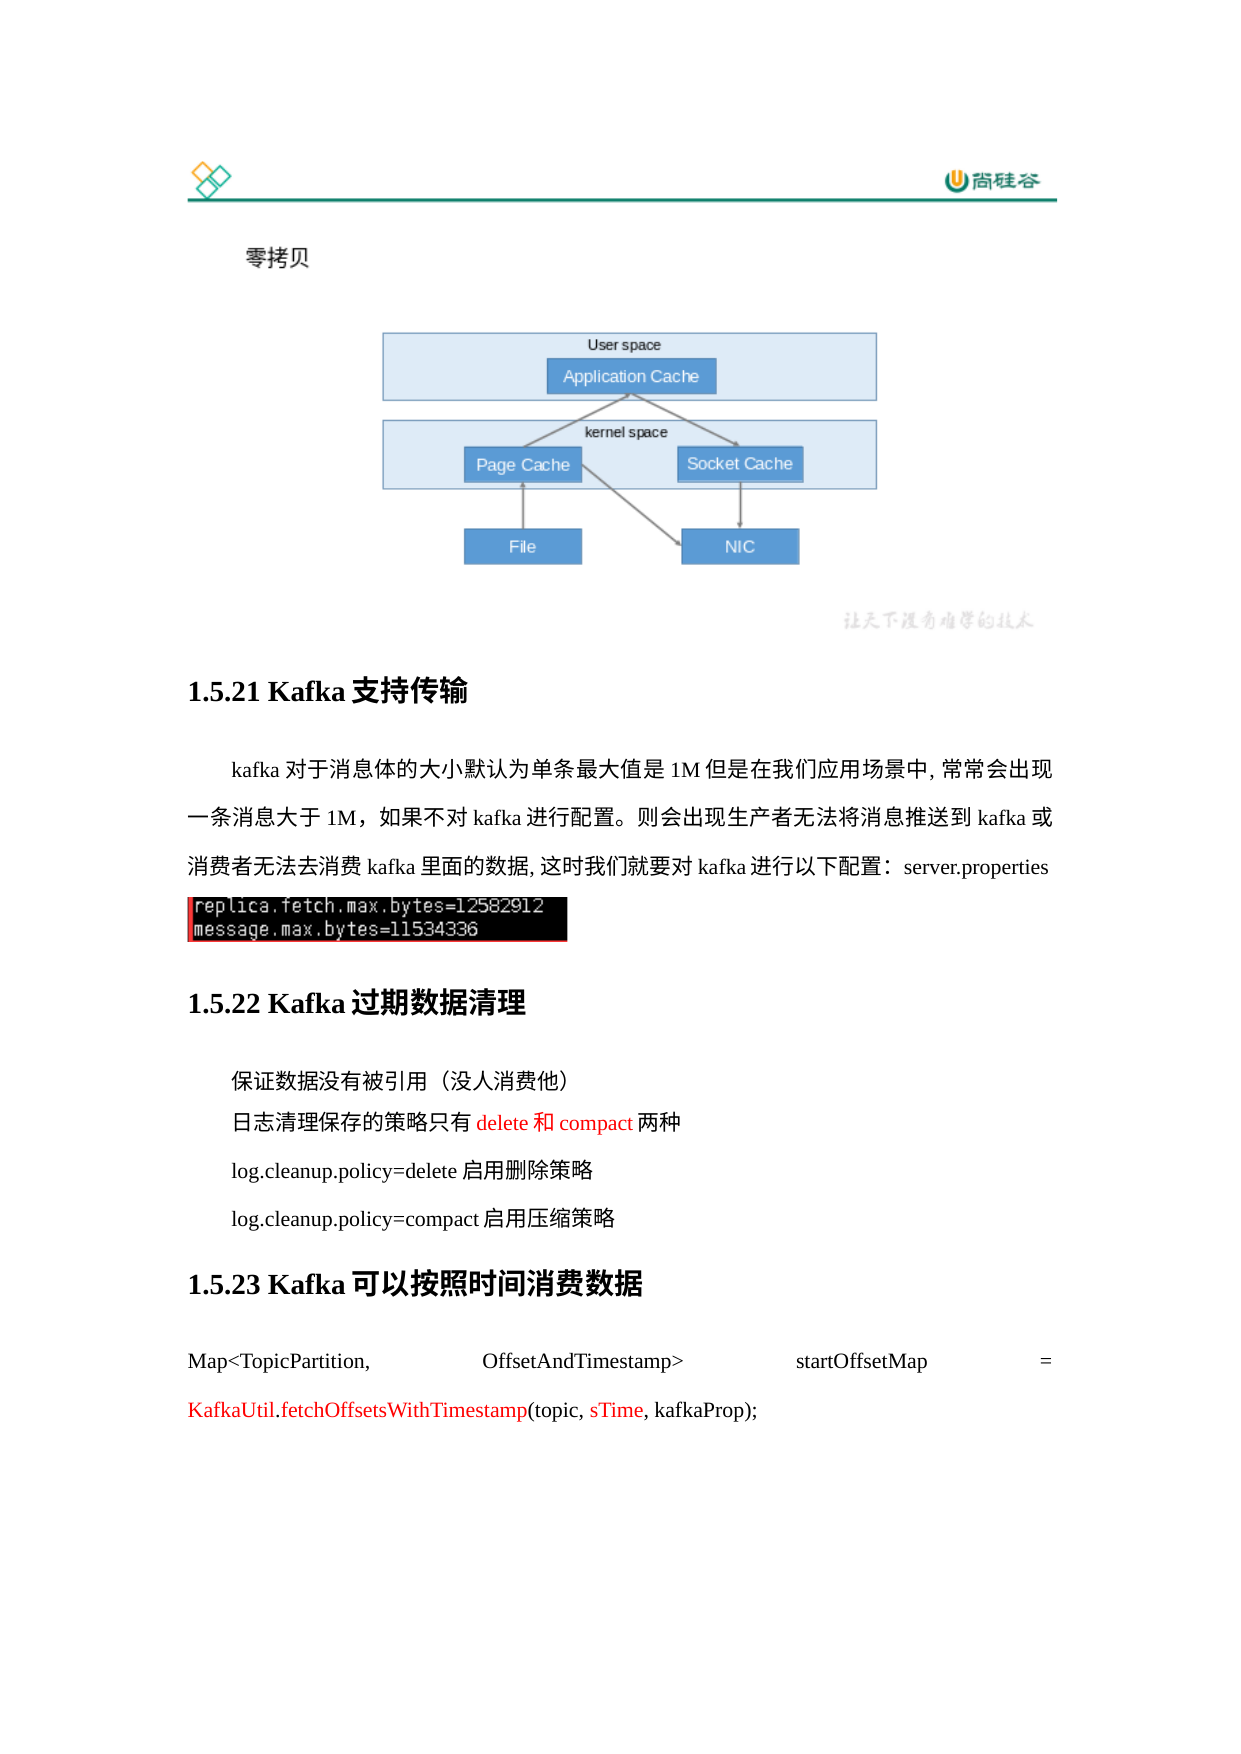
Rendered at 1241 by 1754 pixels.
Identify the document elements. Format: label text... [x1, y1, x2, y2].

text kafka对于消息体的大小默认为单条最大值是1M但是在我们应用场景中, 常常会出现一条消息大于1M，如果不对kafka进行配置。则会出现生产者无法将消息推送到kafka或消费者无法去消费kafka里面的数据, 这时我们就要对kafka进行以下配置：server.properties [187, 751, 1053, 881]
subtitle 1.5.22 Kafka过期数据清理 [187, 968, 1053, 1033]
text Map<TopicPartition, OffsetAndTimestamp> startOffsetMap = KafkaUtil.fetchOffsetsWithTimestamp(topic, sTime, kafkaProp); [187, 1344, 1053, 1426]
subtitle 1.5.21 Kafka支持传输 [187, 656, 1053, 721]
text 日志清理保存的策略只有delete和compact两种 [187, 1104, 1053, 1137]
text log.cleanup.policy=compact启用压缩策略 [187, 1201, 1053, 1233]
text log.cleanup.policy=delete启用删除策略 [187, 1152, 1053, 1185]
text 保证数据没有被引用（没人消费他） [187, 1064, 1053, 1096]
subtitle 1.5.23 Kafka可以按照时间消费数据 [187, 1249, 1053, 1314]
